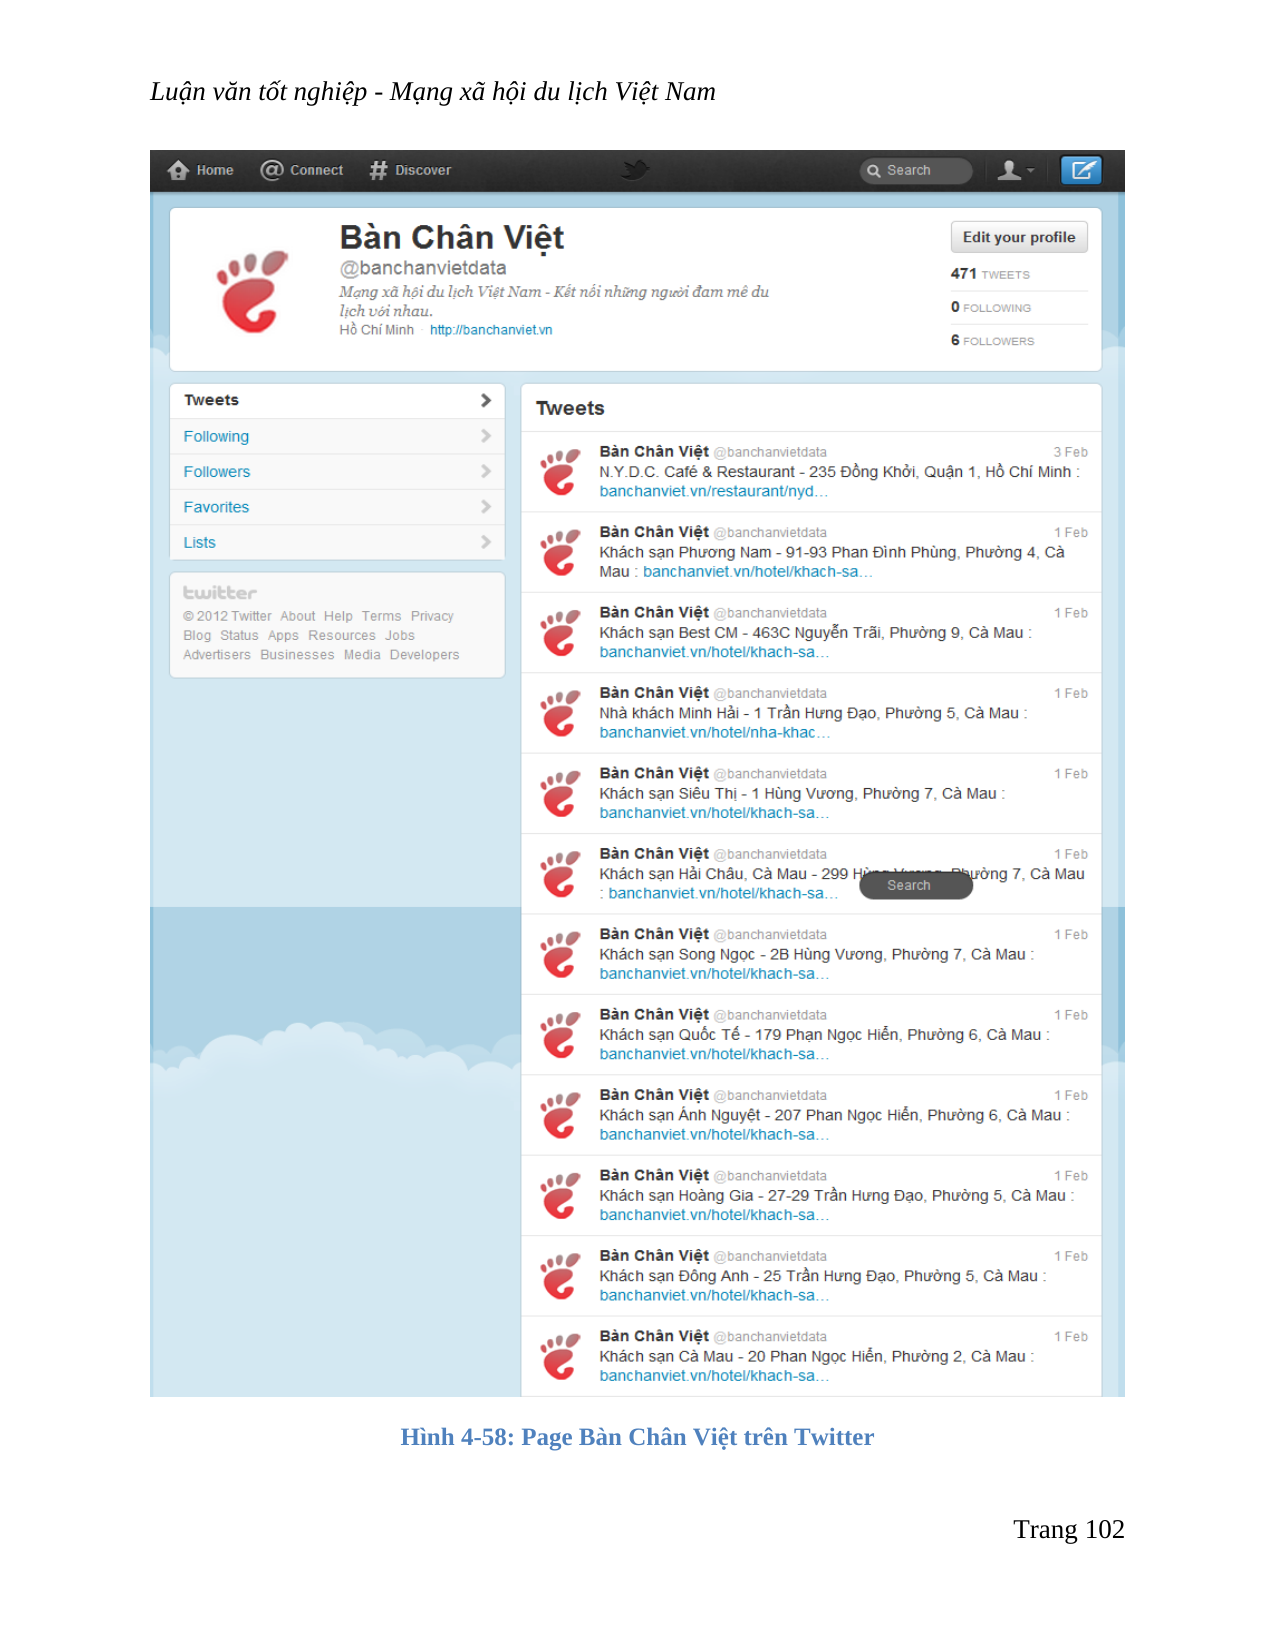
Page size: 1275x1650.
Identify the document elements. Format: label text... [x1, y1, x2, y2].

picture [150, 150, 1125, 1397]
